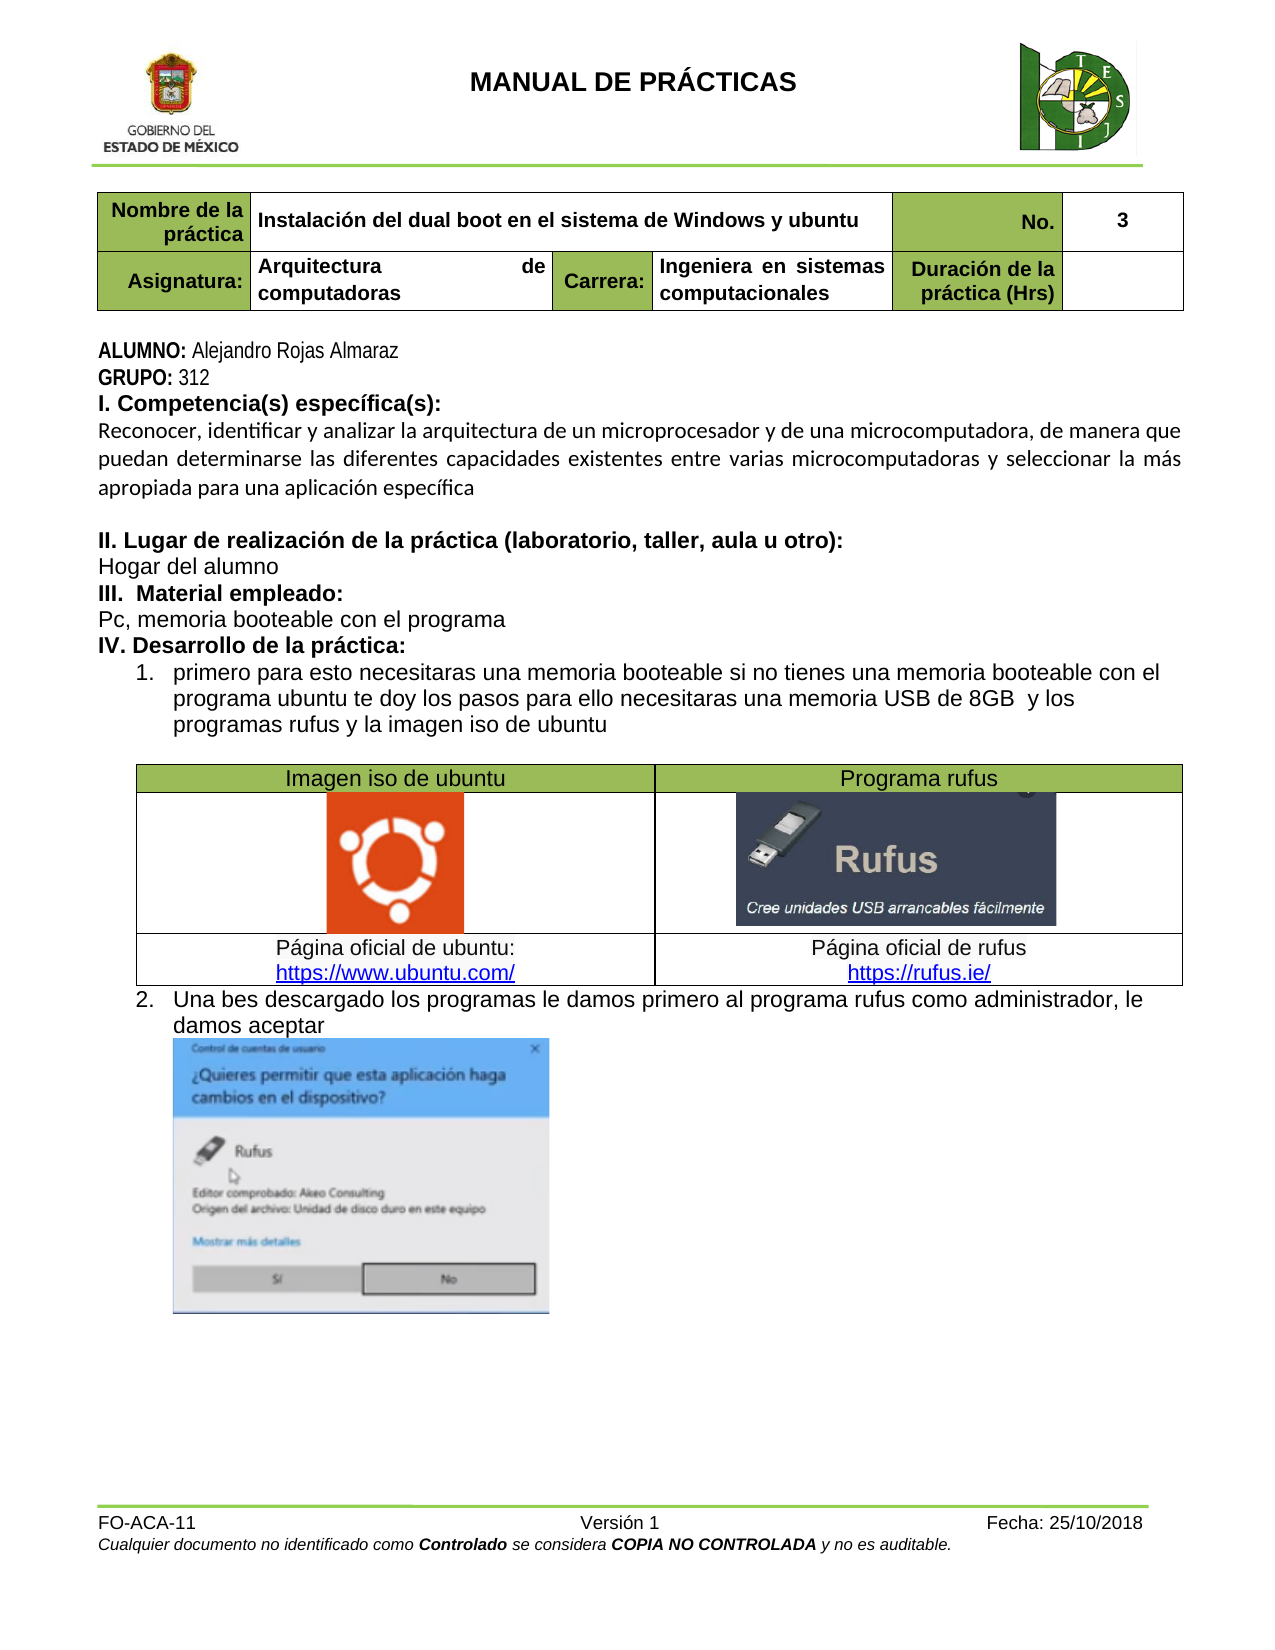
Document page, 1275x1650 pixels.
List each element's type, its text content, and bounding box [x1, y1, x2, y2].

table_cell Página oficial de ubuntu: https://www.ubuntu.com/ [137, 934, 307, 985]
text II. Lugar de realización de la práctica (laboratorio, taller, aula u otro): [98, 527, 1183, 553]
table_header 3 [1063, 193, 1183, 251]
text ALUMNO: Alejandro Rojas Almaraz [98, 337, 1183, 364]
table_cell [1063, 252, 1183, 310]
list primero para esto necesitaras una memoria booteable si no tienes una memoria booteable con el programa ubuntu te doy los pasos para ello necesitaras una memoria USB de 8GB y los programas rufus y la imagen iso de ubuntu [135, 659, 1183, 738]
table_cell Ingeniera en sistemas computacionales [653, 252, 892, 310]
picture [1018, 41, 1137, 157]
table_header Programa rufus [656, 765, 1182, 792]
table_cell [656, 793, 1182, 933]
text Reconocer, identificar y analizar la arquitectura de un microprocesador y de una microcomputadora, de manera que puedan determinarse las diferentes capacidades existentes entre varias microcomputadoras y seleccionar la más apropiada para una aplicación específica [98, 417, 1183, 501]
picture [172, 1038, 550, 1314]
table_header Imagen iso de ubuntu [137, 765, 654, 792]
text III. Material empleado: [98, 580, 1183, 606]
text IV. Desarrollo de la práctica: [98, 632, 1183, 659]
picture [326, 792, 465, 934]
table_cell [137, 793, 326, 933]
table_cell Arquitectura de computadoras [251, 252, 552, 310]
text I. Competencia(s) específica(s): [98, 390, 1183, 417]
table_cell [465, 793, 654, 933]
text Pc, memoria booteable con el programa [98, 606, 1183, 632]
table_cell Asignatura: [98, 252, 250, 310]
table_header No. [893, 193, 1062, 251]
table_cell Carrera: [553, 252, 652, 310]
list Una bes descargado los programas le damos primero al programa rufus como administrador, le damos aceptar [135, 986, 1183, 1038]
text Hogar del alumno [98, 553, 1183, 580]
table_cell Página oficial de rufus https://rufus.ie/ [656, 934, 1182, 985]
picture [736, 792, 1057, 926]
picture [95, 42, 241, 161]
text GRUPO: 312 [98, 364, 1183, 390]
table_header Nombre de la práctica [98, 193, 250, 251]
table_header Instalación del dual boot en el sistema de Windows y ubuntu [251, 193, 892, 251]
table_cell Página oficial de ubuntu: https://www.ubuntu.com/ [309, 934, 654, 985]
table_cell Duración de la práctica (Hrs) [893, 252, 1062, 310]
